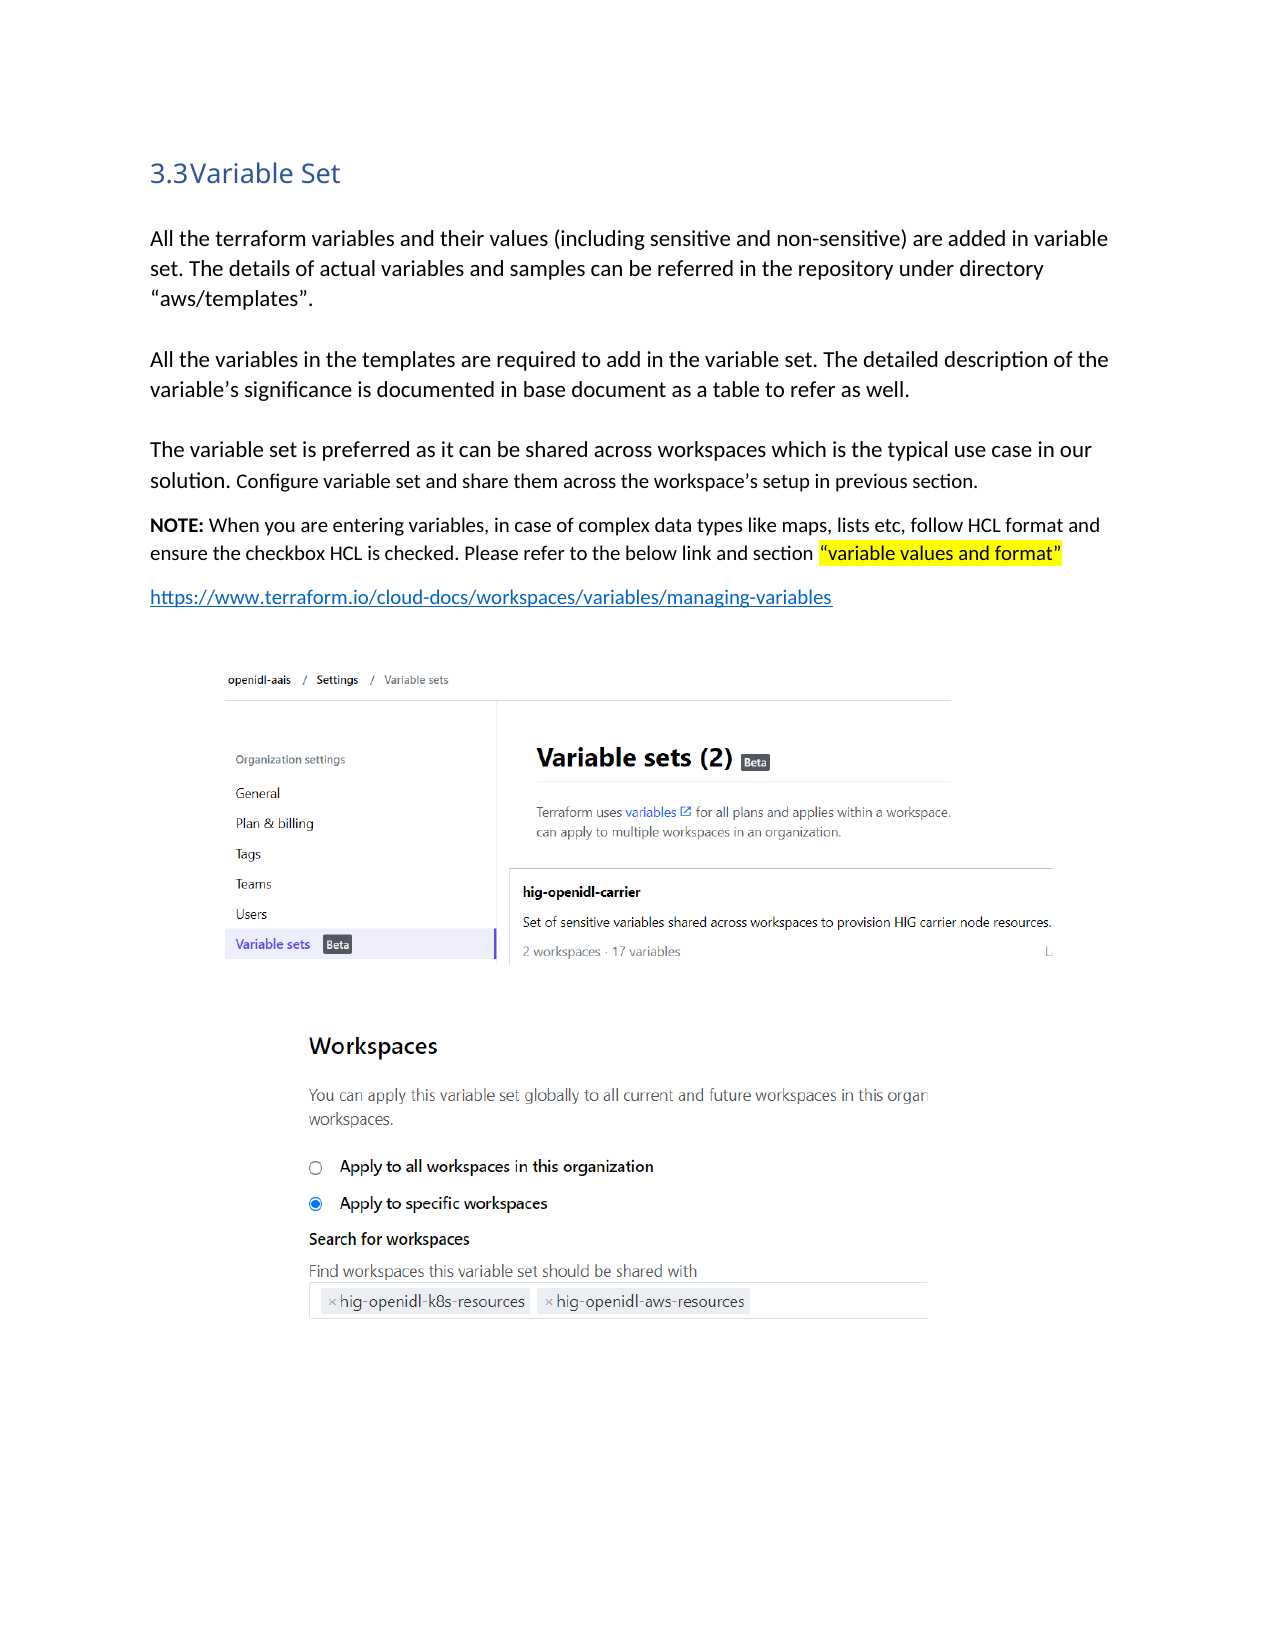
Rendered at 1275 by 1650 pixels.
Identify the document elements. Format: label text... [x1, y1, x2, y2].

text https://www.terraform.io/cloud-docs/workspaces/variables/managing-variables [150, 584, 1125, 609]
text NOTE: When you are entering variables, in case of complex data types like maps, lists etc, follow HCL format and ensure the checkbox HCL is checked. Please refer to the below link and section “variable values and format” [150, 513, 1125, 566]
picture [225, 672, 1053, 965]
picture [300, 1027, 928, 1334]
list All the terraform variables and their values (including sensitive and non-sensitive) are added in variable set. The details of actual variables and samples can be referred in the repository under directory “aws/templates”. [150, 224, 1125, 313]
subtitle Variable Set [150, 154, 1125, 191]
list The variable set is preferred as it can be shared across workspaces which is the typical use case in our solution. Configure variable set and share them across the workspace’s setup in previous section. [150, 436, 1125, 494]
list All the variables in the templates are required to add in the variable set. The detailed description of the variable’s significance is documented in base document as a table to refer as well. [150, 345, 1125, 403]
